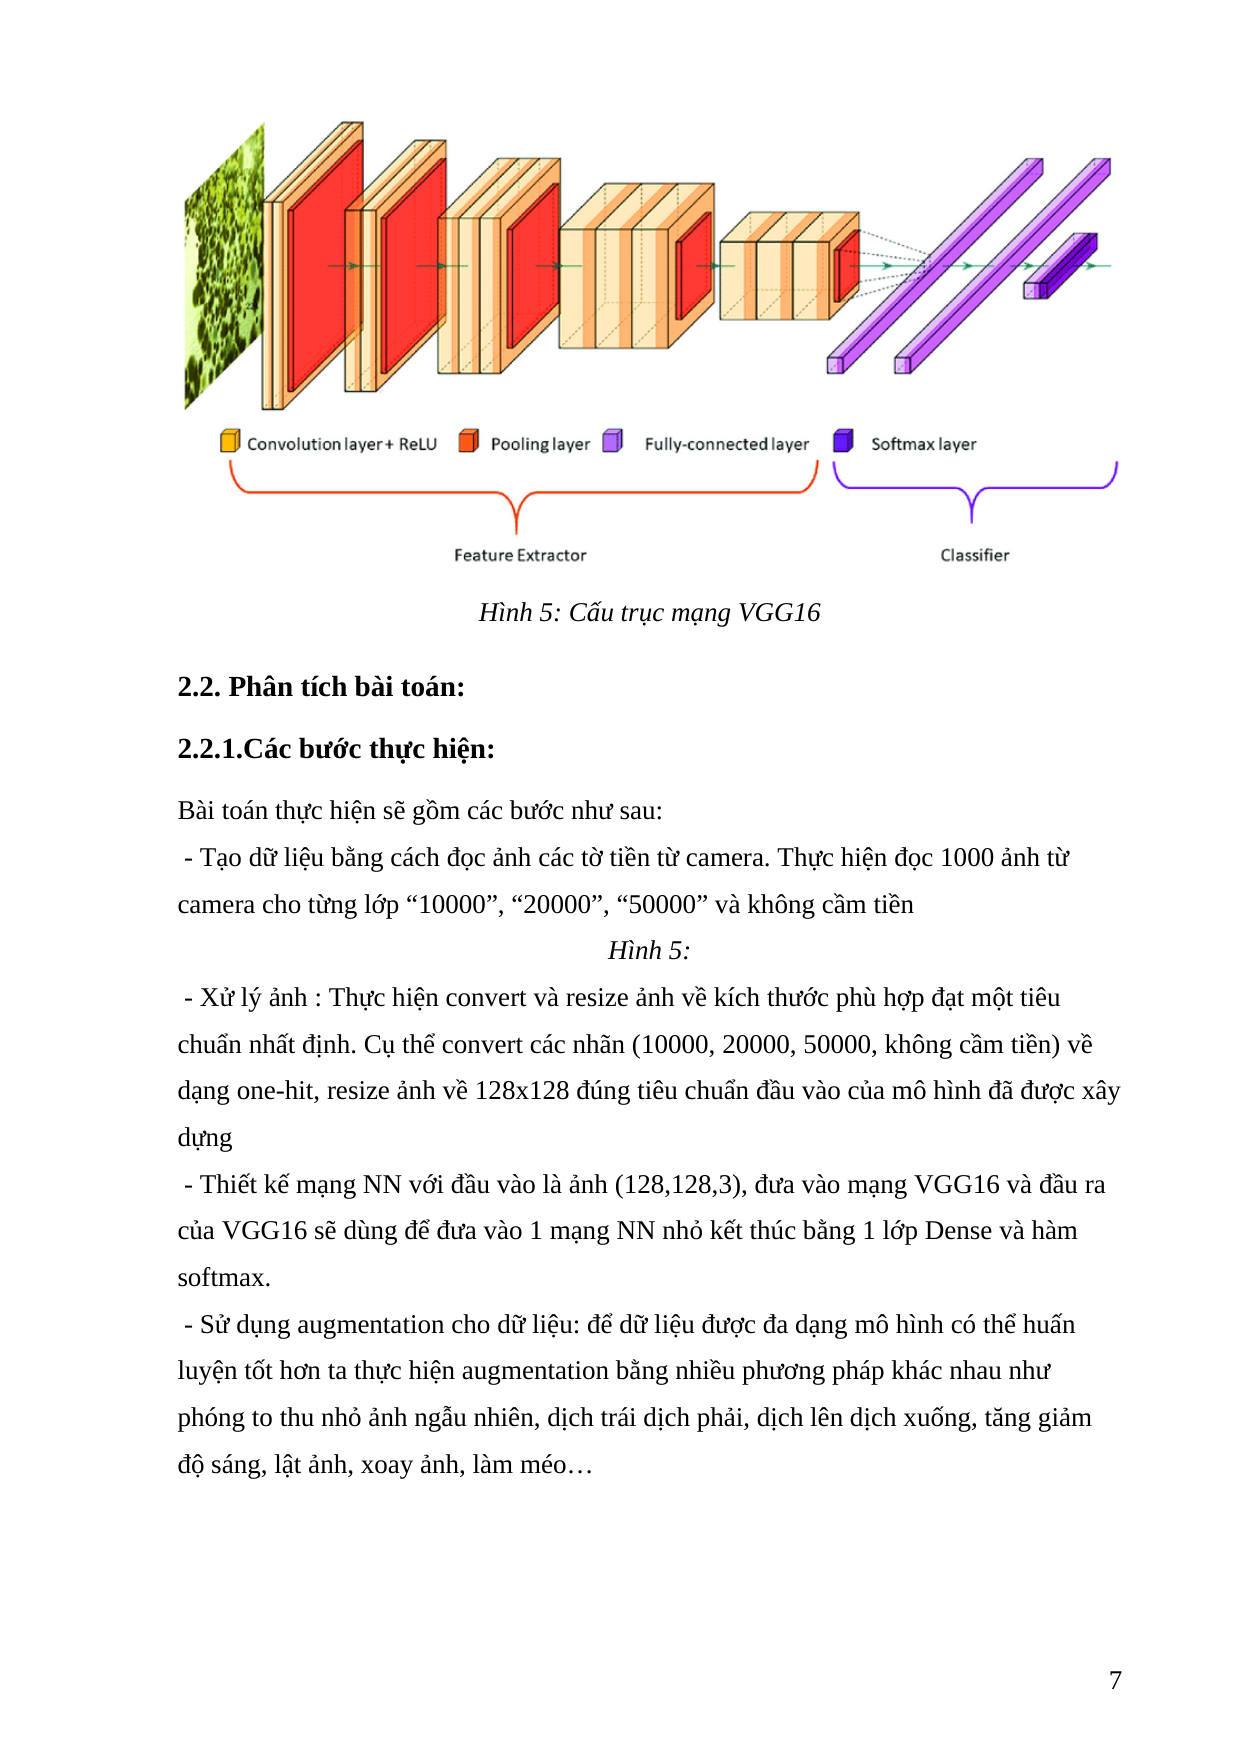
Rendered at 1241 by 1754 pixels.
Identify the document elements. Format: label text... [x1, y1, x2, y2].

picture [177, 118, 1123, 566]
text - Thiết kế mạng NN với đầu vào là ảnh (128,128,3), đưa vào mạng VGG16 và đầu ra của VGG16 sẽ dùng để đưa vào 1 mạng NN nhỏ kết thúc bằng 1 lớp Dense và hàm softmax. [177, 1168, 1122, 1292]
subtitle 2.2. Phân tích bài toán: [177, 669, 1122, 702]
text - Tạo dữ liệu bằng cách đọc ảnh các tờ tiền từ camera. Thực hiện đọc 1000 ảnh từ camera cho từng lớp “10000”, “20000”, “50000” và không cầm tiền [177, 841, 1122, 919]
text Bài toán thực hiện sẽ gồm các bước như sau: [177, 794, 1122, 826]
subtitle 2.2.1.Các bước thực hiện: [177, 732, 1122, 765]
text Hình 5: [177, 934, 1122, 966]
text Hình 5: Cấu trục mạng VGG16 [177, 596, 1122, 627]
text - Sử dụng augmentation cho dữ liệu: để dữ liệu được đa dạng mô hình có thể huấn luyện tốt hơn ta thực hiện augmentation bằng nhiều phương pháp khác nhau như phóng to thu nhỏ ảnh ngẫu nhiên, dịch trái dịch phải, dịch lên dịch xuống, tăng giảm độ sáng, lật ảnh, xoay ảnh, làm méo… [177, 1308, 1122, 1479]
text - Xử lý ảnh : Thực hiện convert và resize ảnh về kích thước phù hợp đạt một tiêu chuẩn nhất định. Cụ thể convert các nhãn (10000, 20000, 50000, không cầm tiền) về dạng one-hit, resize ảnh về 128x128 đúng tiêu chuẩn đầu vào của mô hình đã được xây dựng [177, 981, 1122, 1152]
